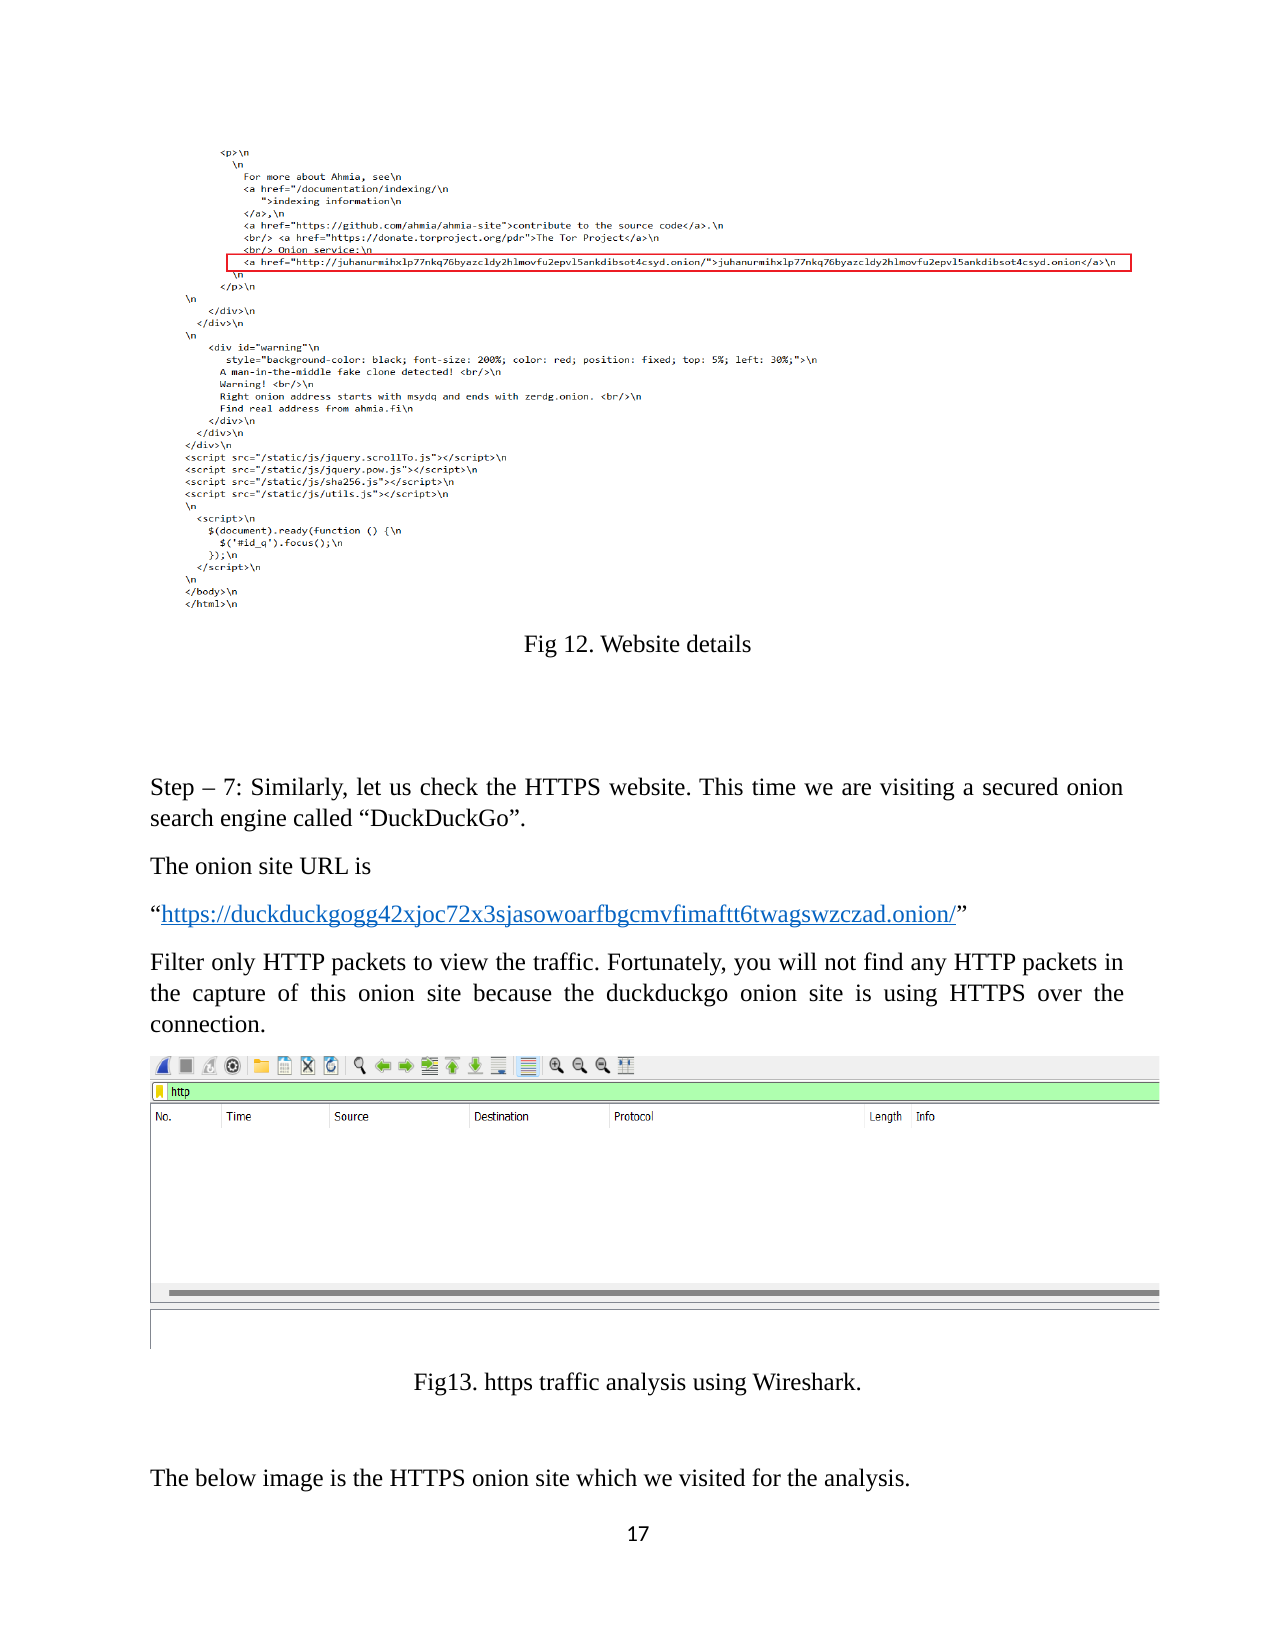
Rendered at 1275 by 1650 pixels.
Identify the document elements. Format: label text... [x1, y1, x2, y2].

text Filter only HTTP packets to view the traffic. Fortunately, you will not find any HTTP packets in the capture of this onion site because the duckduckgo onion site is using HTTPS over the connection. [150, 947, 1125, 1037]
text The below image is the HTTPS onion site which we visited for the analysis. [150, 1463, 1125, 1492]
text Fig13. https traffic analysis using Wireshark. [150, 1367, 1125, 1396]
text “https://duckduckgogg42xjoc72x3sjasowoarfbgcmvfimaftt6twagswzczad.onion/” [150, 899, 1125, 928]
text Fig 12. Website details [150, 629, 1125, 658]
text The onion site URL is [150, 851, 1125, 880]
picture [150, 1056, 1160, 1349]
picture [150, 150, 1141, 611]
text Step – 7: Similarly, let us check the HTTPS website. This time we are visiting a secured onion search engine called “DuckDuckGo”. [150, 772, 1125, 832]
